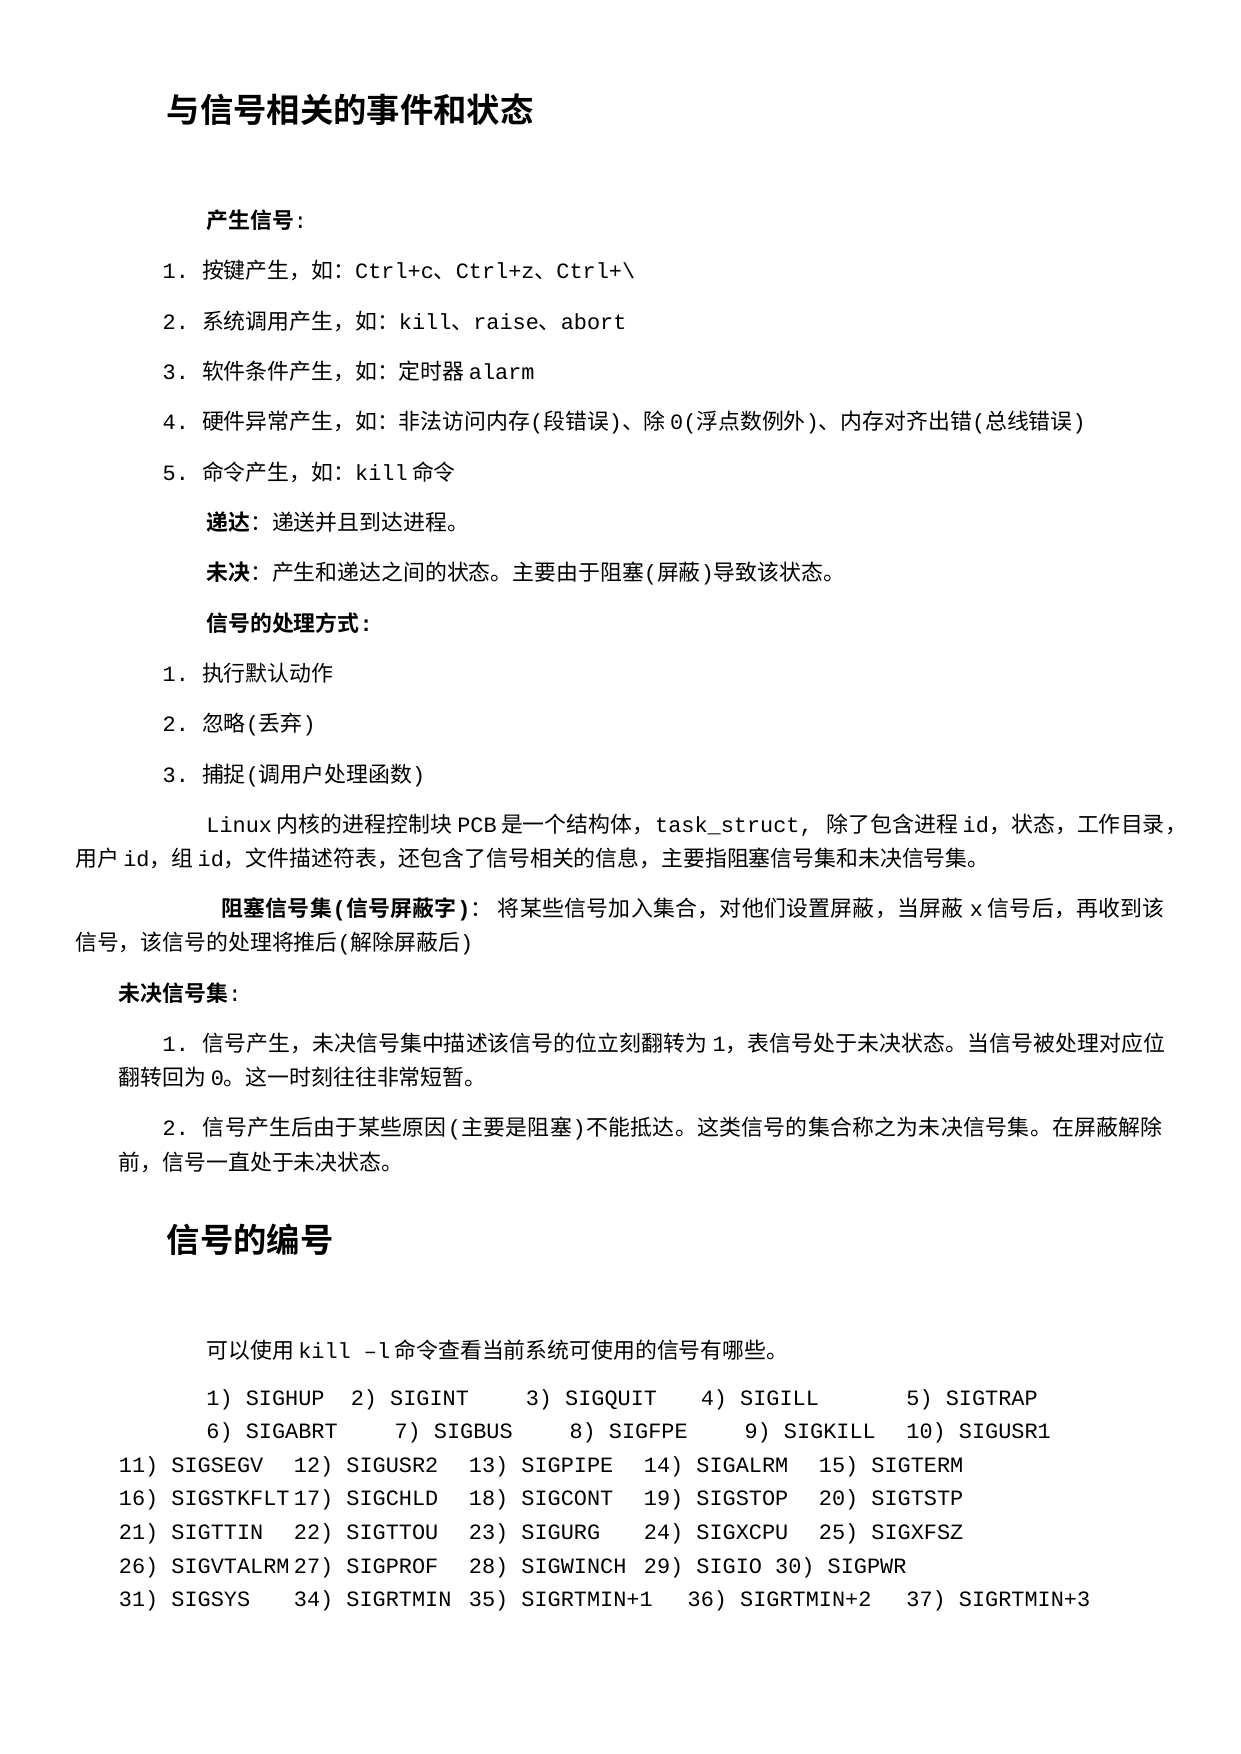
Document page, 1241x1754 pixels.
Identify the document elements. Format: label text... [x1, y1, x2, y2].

text 产生信号: [75, 203, 1165, 235]
text 2. 系统调用产生，如：kill、raise、abort [119, 303, 1165, 336]
text 3. 软件条件产生，如：定时器alarm [119, 354, 1165, 386]
text Linux内核的进程控制块PCB是一个结构体，task_struct, 除了包含进程id，状态，工作目录，用户id，组id，文件描述符表，还包含了信号相关的信息，主要指阻塞信号集和未决信号集。 [75, 807, 1165, 873]
text 2. 忽略(丢弃) [119, 706, 1165, 738]
text 3. 捕捉(调用户处理函数) [119, 756, 1165, 789]
text 递达：递送并且到达进程。 [75, 505, 1165, 537]
text 未决：产生和递达之间的状态。主要由于阻塞(屏蔽)导致该状态。 [75, 555, 1165, 588]
text 1. 信号产生，未决信号集中描述该信号的位立刻翻转为1，表信号处于未决状态。当信号被处理对应位翻转回为0。这一时刻往往非常短暂。 [119, 1026, 1165, 1092]
subtitle 与信号相关的事件和状态 [75, 76, 1165, 141]
text 26) SIGVTALRM 27) SIGPROF 28) SIGWINCH 29) SIGIO 30) SIGPWR [75, 1551, 1165, 1583]
text 1. 执行默认动作 [119, 656, 1165, 688]
text 信号的处理方式: [75, 605, 1165, 638]
text 4. 硬件异常产生，如：非法访问内存(段错误)、除0(浮点数例外)、内存对齐出错(总线错误) [119, 404, 1165, 437]
text 未决信号集: [75, 975, 1165, 1008]
subtitle 信号的编号 [75, 1205, 1165, 1270]
text 1. 按键产生，如：Ctrl+c、Ctrl+z、Ctrl+\ [119, 253, 1165, 286]
text 21) SIGTTIN 22) SIGTTOU 23) SIGURG 24) SIGXCPU 25) SIGXFSZ [75, 1517, 1165, 1550]
text 11) SIGSEGV 12) SIGUSR2 13) SIGPIPE 14) SIGALRM 15) SIGTERM [75, 1450, 1165, 1483]
text 阻塞信号集(信号屏蔽字)： 将某些信号加入集合，对他们设置屏蔽，当屏蔽x信号后，再收到该信号，该信号的处理将推后(解除屏蔽后) [75, 891, 1165, 958]
text 可以使用kill –l命令查看当前系统可使用的信号有哪些。 [75, 1332, 1165, 1365]
text 31) SIGSYS 34) SIGRTMIN 35) SIGRTMIN+1 36) SIGRTMIN+2 37) SIGRTMIN+3 [75, 1585, 1165, 1617]
text 6) SIGABRT 7) SIGBUS 8) SIGFPE 9) SIGKILL 10) SIGUSR1 [75, 1416, 1165, 1449]
text 16) SIGSTKFLT 17) SIGCHLD 18) SIGCONT 19) SIGSTOP 20) SIGTSTP [75, 1484, 1165, 1516]
text 1) SIGHUP 2) SIGINT 3) SIGQUIT 4) SIGILL 5) SIGTRAP [75, 1383, 1165, 1415]
text 2. 信号产生后由于某些原因(主要是阻塞)不能抵达。这类信号的集合称之为未决信号集。在屏蔽解除前，信号一直处于未决状态。 [119, 1110, 1165, 1177]
text 5. 命令产生，如：kill命令 [119, 454, 1165, 487]
